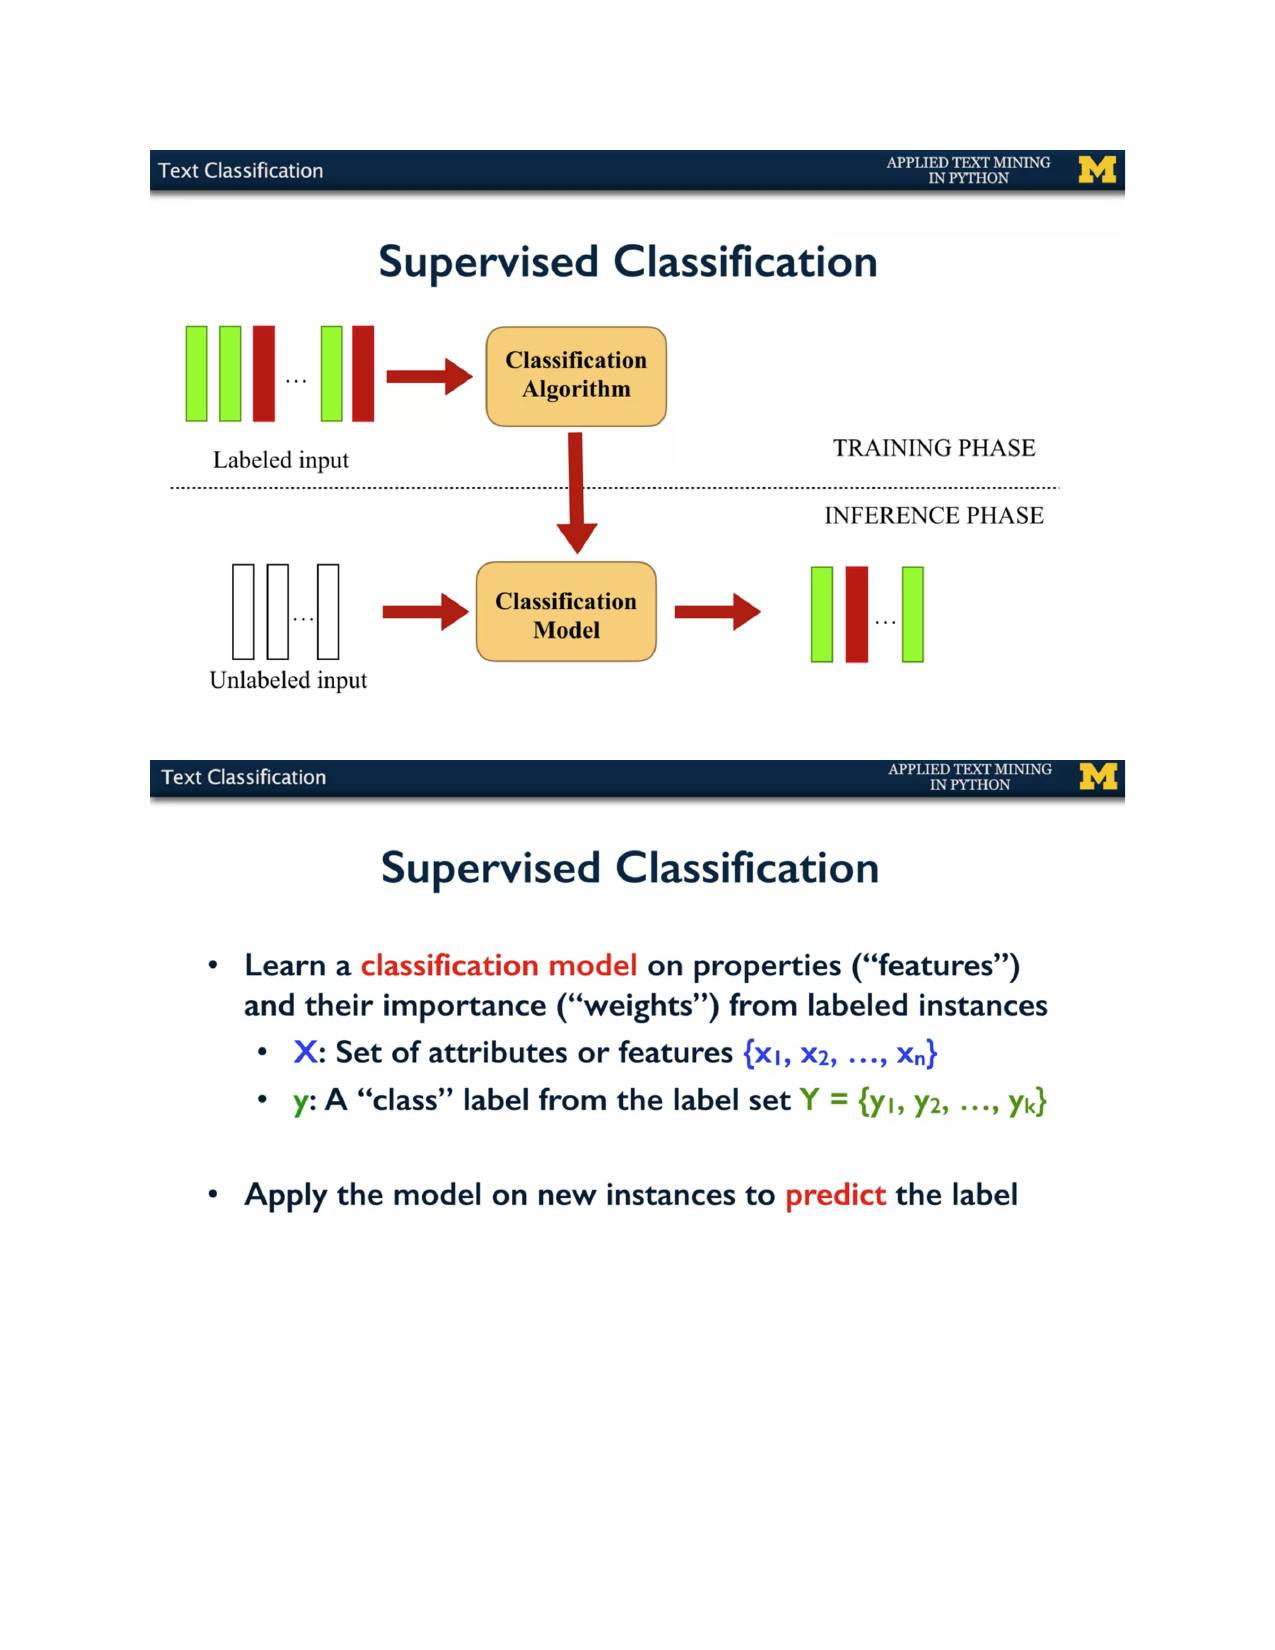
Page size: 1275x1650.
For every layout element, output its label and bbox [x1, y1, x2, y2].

picture [150, 760, 1125, 1229]
picture [150, 150, 1125, 696]
